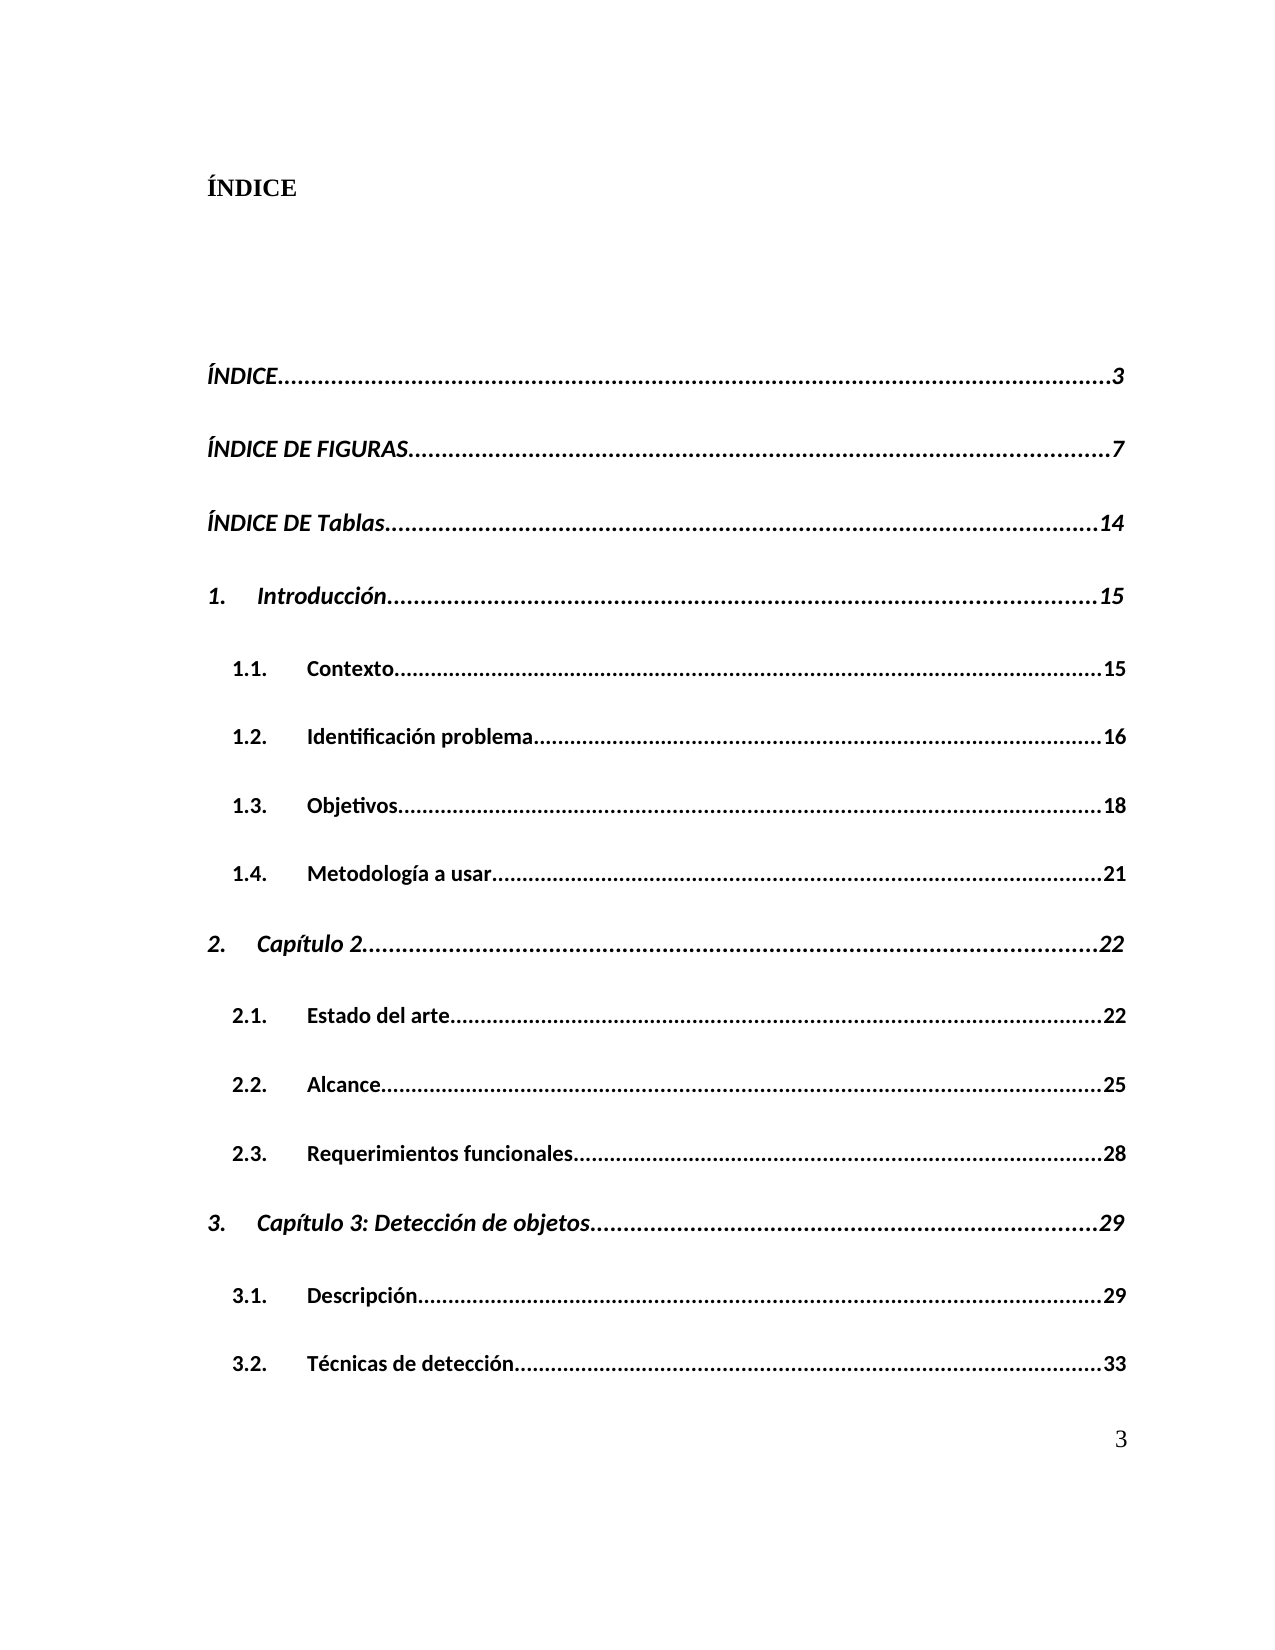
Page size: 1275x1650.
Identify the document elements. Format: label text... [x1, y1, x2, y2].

subtitle ÍNDICE [207, 173, 1127, 201]
